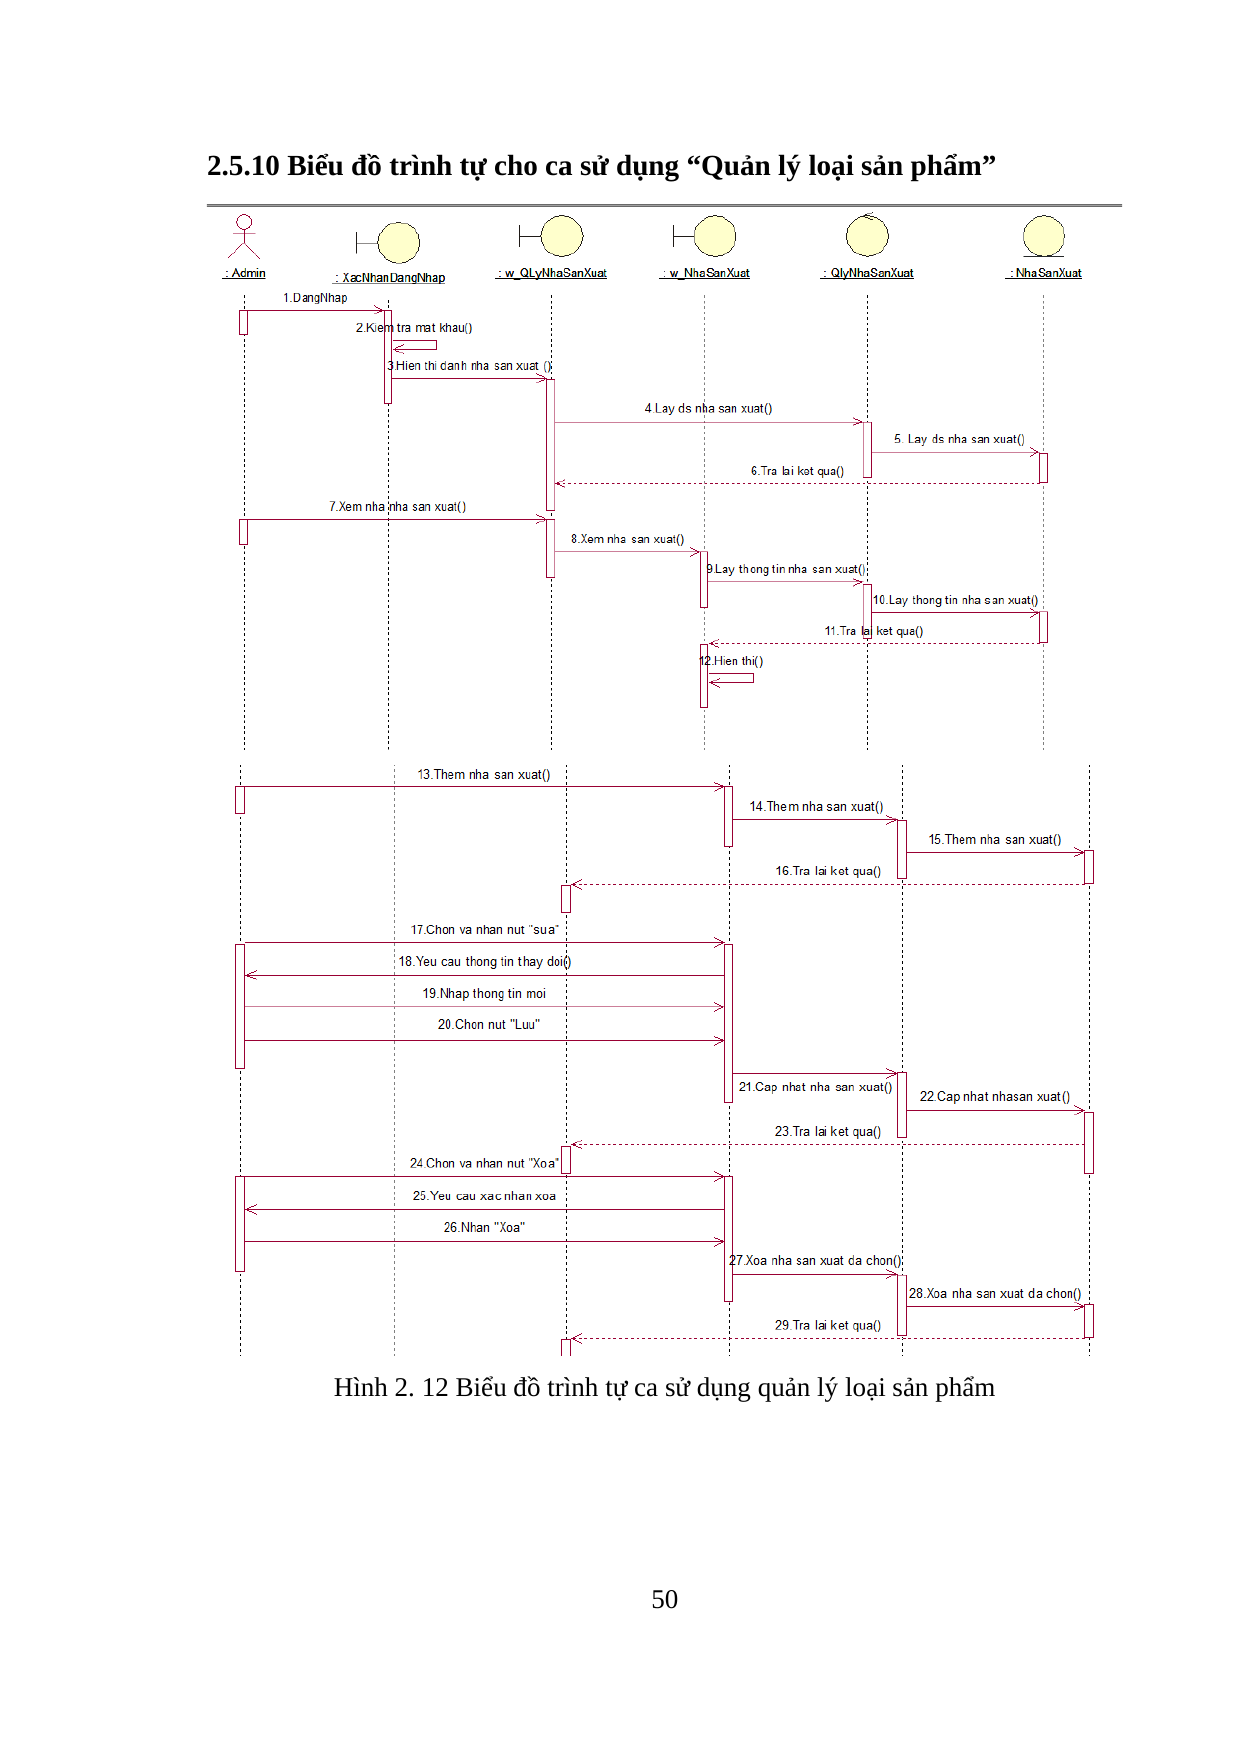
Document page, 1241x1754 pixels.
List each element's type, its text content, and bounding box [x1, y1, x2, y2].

subtitle 2.5.10 Biểu đồ trình tự cho ca sử dụng “Quản lý loại sản phẩm” [207, 148, 1122, 181]
picture [206, 765, 1123, 1356]
text Hình 2. 12 Biểu đồ trình tự ca sử dụng quản lý loại sản phẩm [207, 1371, 1122, 1402]
picture [206, 204, 1123, 750]
